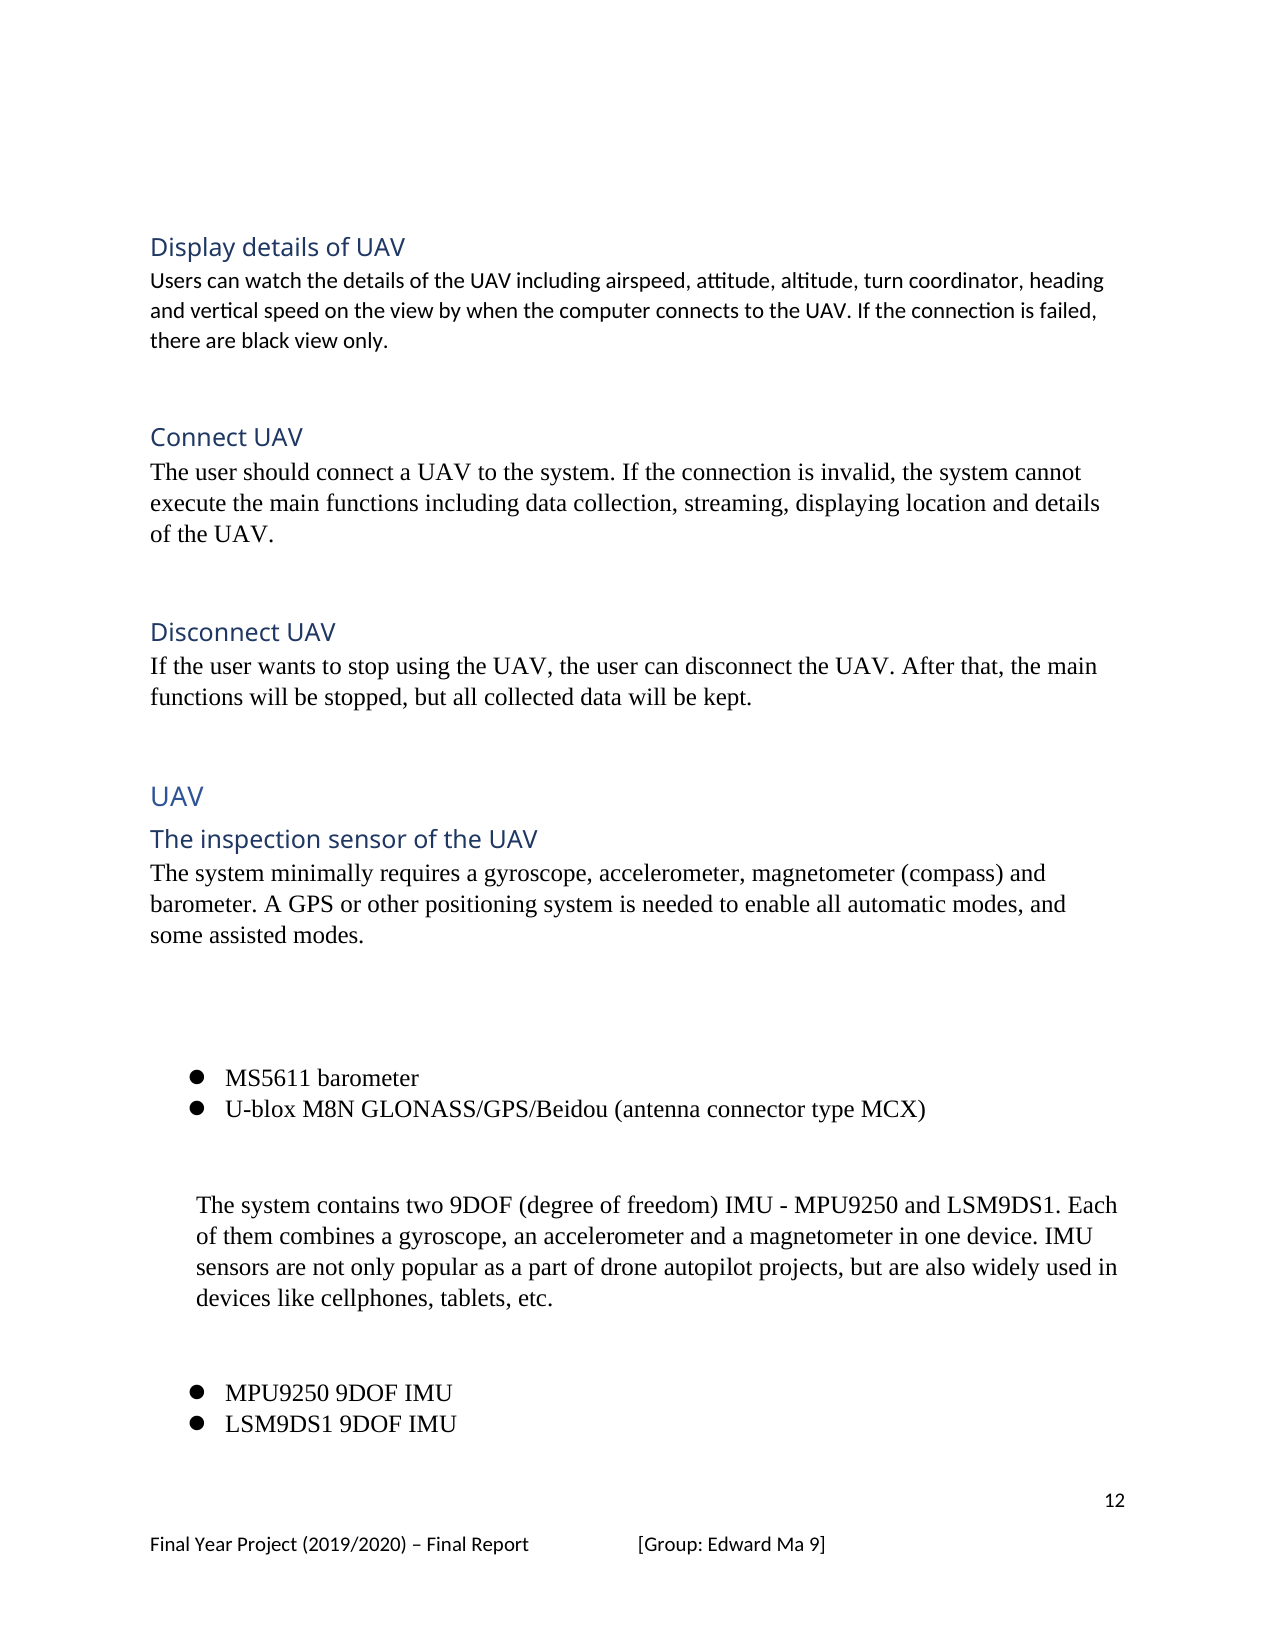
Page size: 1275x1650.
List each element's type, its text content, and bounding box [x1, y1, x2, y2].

subtitle Disconnect UAV [150, 614, 1125, 648]
text The system minimally requires a gyroscope, accelerometer, magnetometer (compass) and barometer. A GPS or other positioning system is needed to enable all automatic modes, and some assisted modes. [150, 858, 1125, 949]
list MS5611 barometer [187, 1063, 1125, 1092]
list U-blox M8N GLONASS/GPS/Beidou (antenna connector type MCX) [187, 1094, 1125, 1123]
subtitle The inspection sensor of the UAV [150, 822, 1125, 856]
list LSM9DS1 9DOF IMU [187, 1409, 1125, 1438]
text Users can watch the details of the UAV including airspeed, attitude, altitude, turn coordinator, heading and vertical speed on the view by when the computer connects to the UAV. If the connection is failed, there are black view only. [150, 266, 1125, 354]
list MPU9250 9DOF IMU [187, 1378, 1125, 1407]
text The system contains two 9DOF (degree of freedom) IMU - MPU9250 and LSM9DS1. Each of them combines a gyroscope, an accelerometer and a magnetometer in one device. IMU sensors are not only popular as a part of drone autopilot projects, but are also widely used in devices like cellphones, tablets, etc. [196, 1190, 1125, 1312]
text If the user wants to stop using the UAV, the user can disconnect the UAV. After that, the main functions will be stopped, but all collected data will be kept. [150, 651, 1125, 711]
subtitle UAV [150, 778, 1125, 814]
subtitle Display details of UAV [150, 229, 1125, 263]
text The user should connect a UAV to the system. If the connection is invalid, the system cannot execute the main functions including data collection, streaming, displaying location and details of the UAV. [150, 457, 1125, 548]
subtitle Connect UAV [150, 420, 1125, 454]
